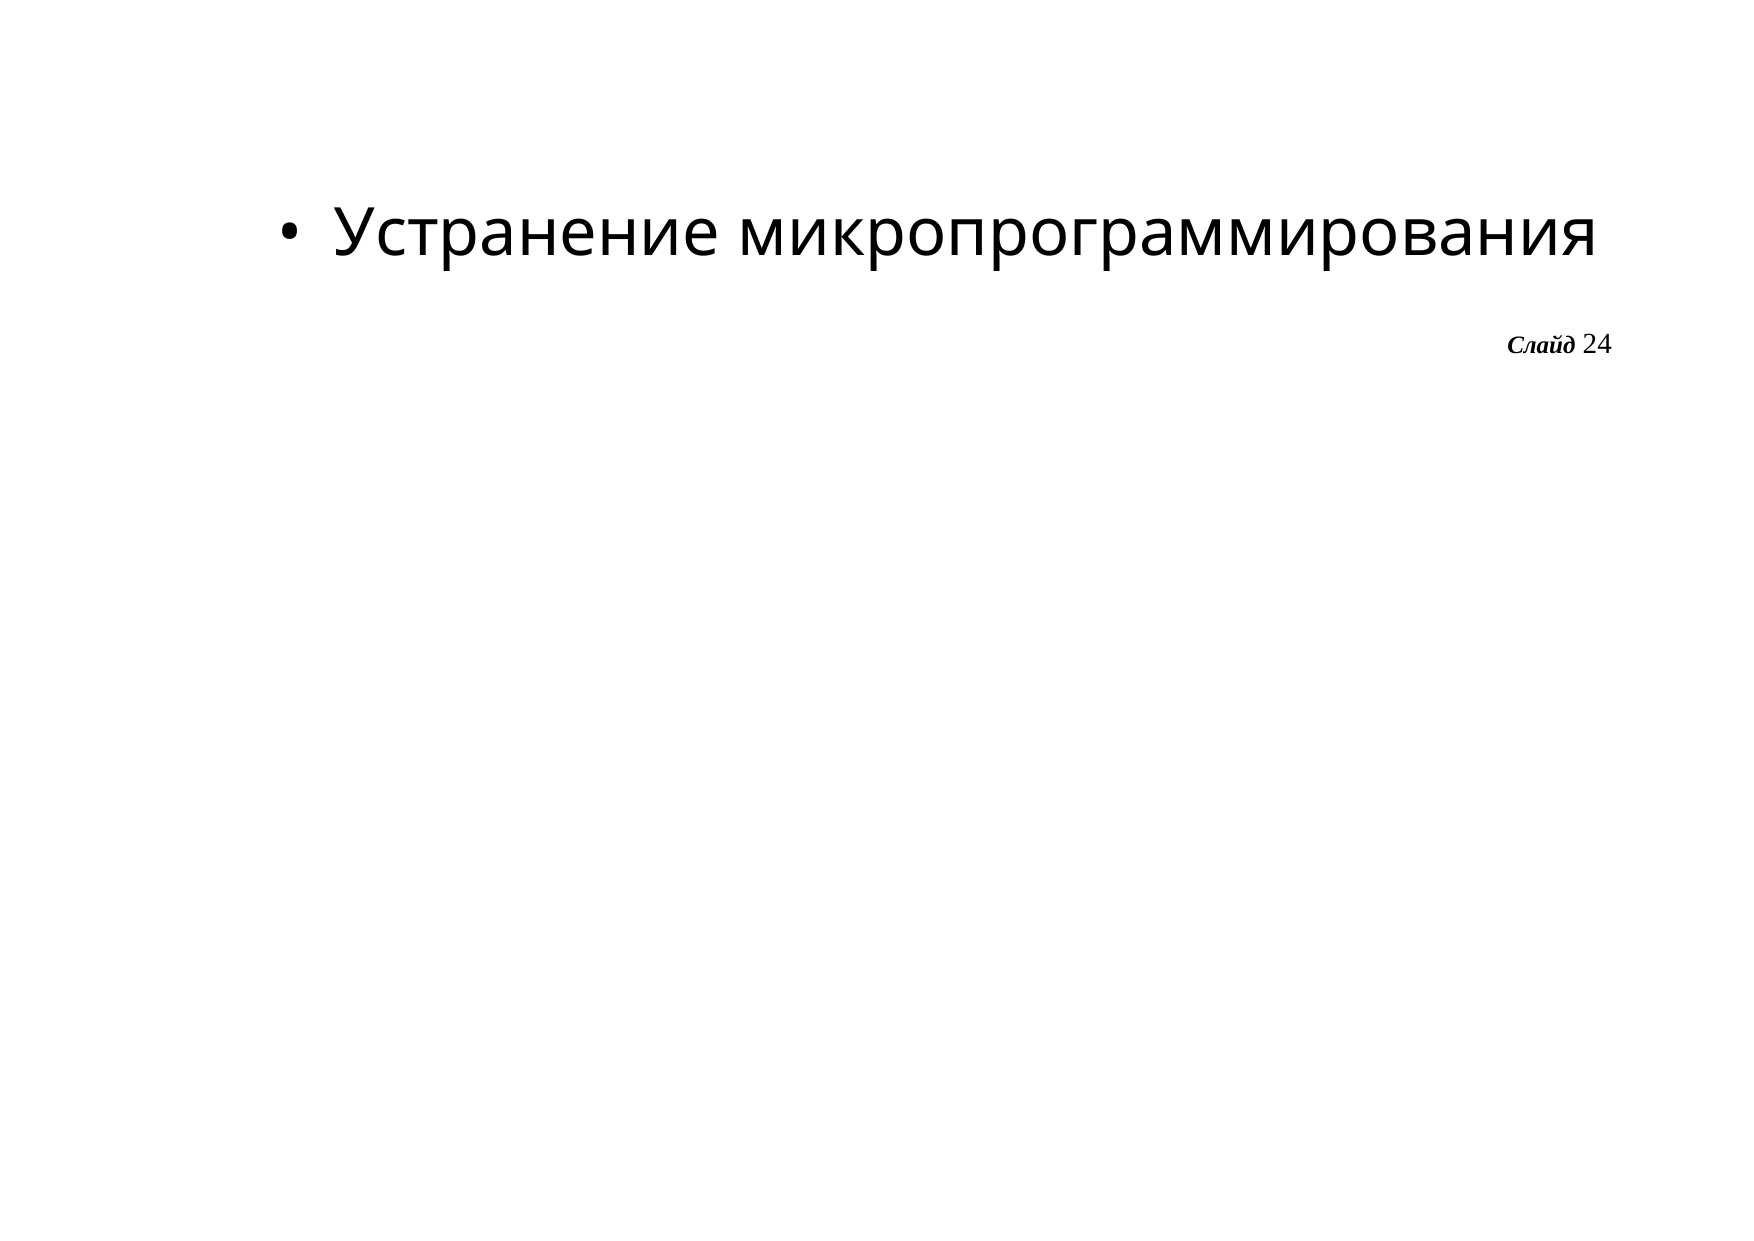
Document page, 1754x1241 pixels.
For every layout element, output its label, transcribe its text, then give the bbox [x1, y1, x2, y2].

list Устранение микропрограммирования [277, 184, 1637, 275]
text Слайд 24 [133, 326, 1611, 359]
